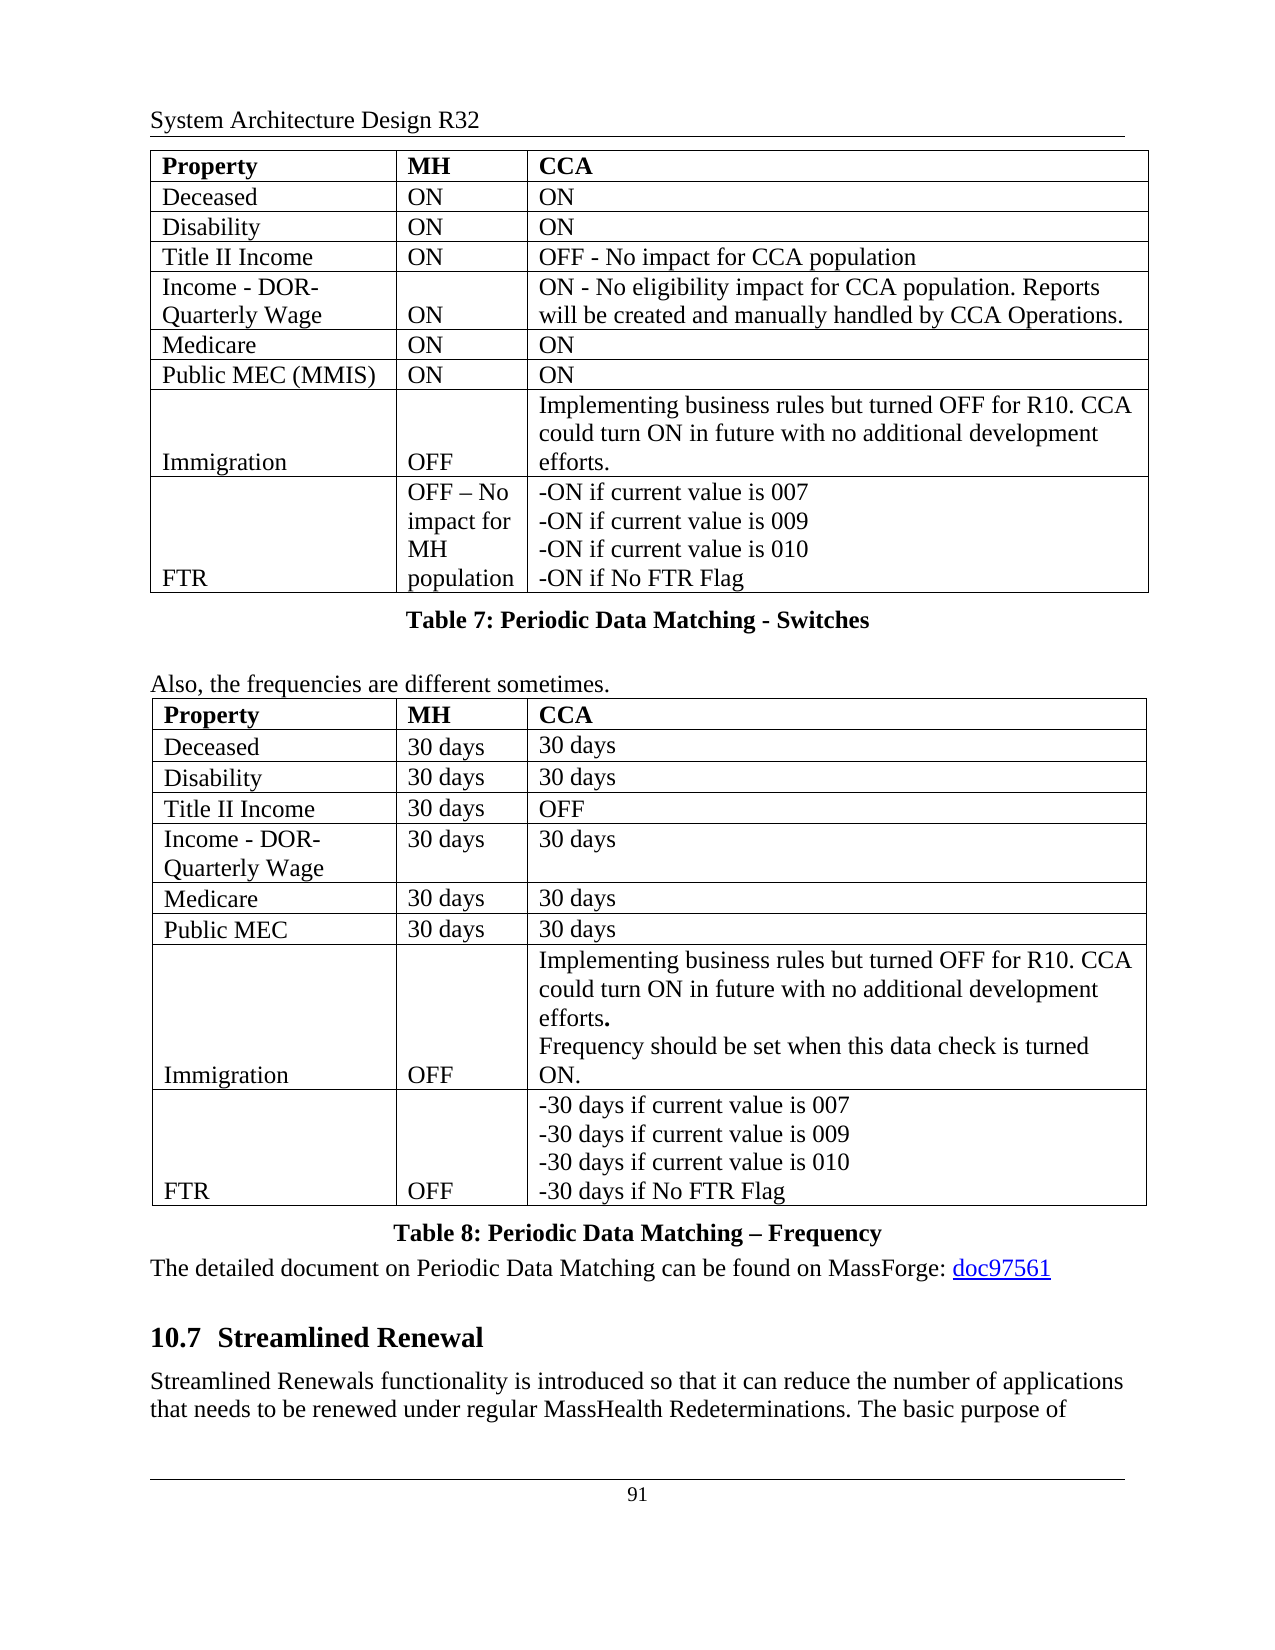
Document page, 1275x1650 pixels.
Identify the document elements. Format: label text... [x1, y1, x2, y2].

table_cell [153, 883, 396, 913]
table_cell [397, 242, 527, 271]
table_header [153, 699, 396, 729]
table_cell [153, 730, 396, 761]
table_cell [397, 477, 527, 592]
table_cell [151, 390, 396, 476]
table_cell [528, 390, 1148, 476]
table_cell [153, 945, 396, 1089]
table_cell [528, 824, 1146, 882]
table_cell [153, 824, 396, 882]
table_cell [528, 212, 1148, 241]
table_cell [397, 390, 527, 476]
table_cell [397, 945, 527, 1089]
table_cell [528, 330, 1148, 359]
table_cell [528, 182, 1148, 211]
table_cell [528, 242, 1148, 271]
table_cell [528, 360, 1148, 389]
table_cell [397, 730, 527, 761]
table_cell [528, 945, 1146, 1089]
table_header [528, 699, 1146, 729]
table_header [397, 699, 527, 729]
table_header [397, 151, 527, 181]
subtitle Streamlined Renewal [150, 1320, 1125, 1353]
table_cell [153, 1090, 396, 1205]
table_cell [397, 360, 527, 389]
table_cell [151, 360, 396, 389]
text Table 8: Periodic Data Matching – Frequency [150, 1218, 1125, 1247]
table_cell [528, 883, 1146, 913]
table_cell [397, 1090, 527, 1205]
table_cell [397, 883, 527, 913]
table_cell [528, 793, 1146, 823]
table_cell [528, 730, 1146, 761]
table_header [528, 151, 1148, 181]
text Also, the frequencies are different sometimes. [150, 669, 1125, 698]
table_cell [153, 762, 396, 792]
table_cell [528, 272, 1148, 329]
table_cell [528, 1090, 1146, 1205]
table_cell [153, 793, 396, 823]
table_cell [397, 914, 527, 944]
text Table 7: Periodic Data Matching - Switches [150, 606, 1125, 634]
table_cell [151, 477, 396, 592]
text The detailed document on Periodic Data Matching can be found on MassForge: doc97561 [150, 1253, 1125, 1282]
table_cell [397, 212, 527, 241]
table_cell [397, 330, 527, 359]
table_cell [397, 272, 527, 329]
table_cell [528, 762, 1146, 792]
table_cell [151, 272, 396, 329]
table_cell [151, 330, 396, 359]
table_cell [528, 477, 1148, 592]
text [150, 1366, 1125, 1423]
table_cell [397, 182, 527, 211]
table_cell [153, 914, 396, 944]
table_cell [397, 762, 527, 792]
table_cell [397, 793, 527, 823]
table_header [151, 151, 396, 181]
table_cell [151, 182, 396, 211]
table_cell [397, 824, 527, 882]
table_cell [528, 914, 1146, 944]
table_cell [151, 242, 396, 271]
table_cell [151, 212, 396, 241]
